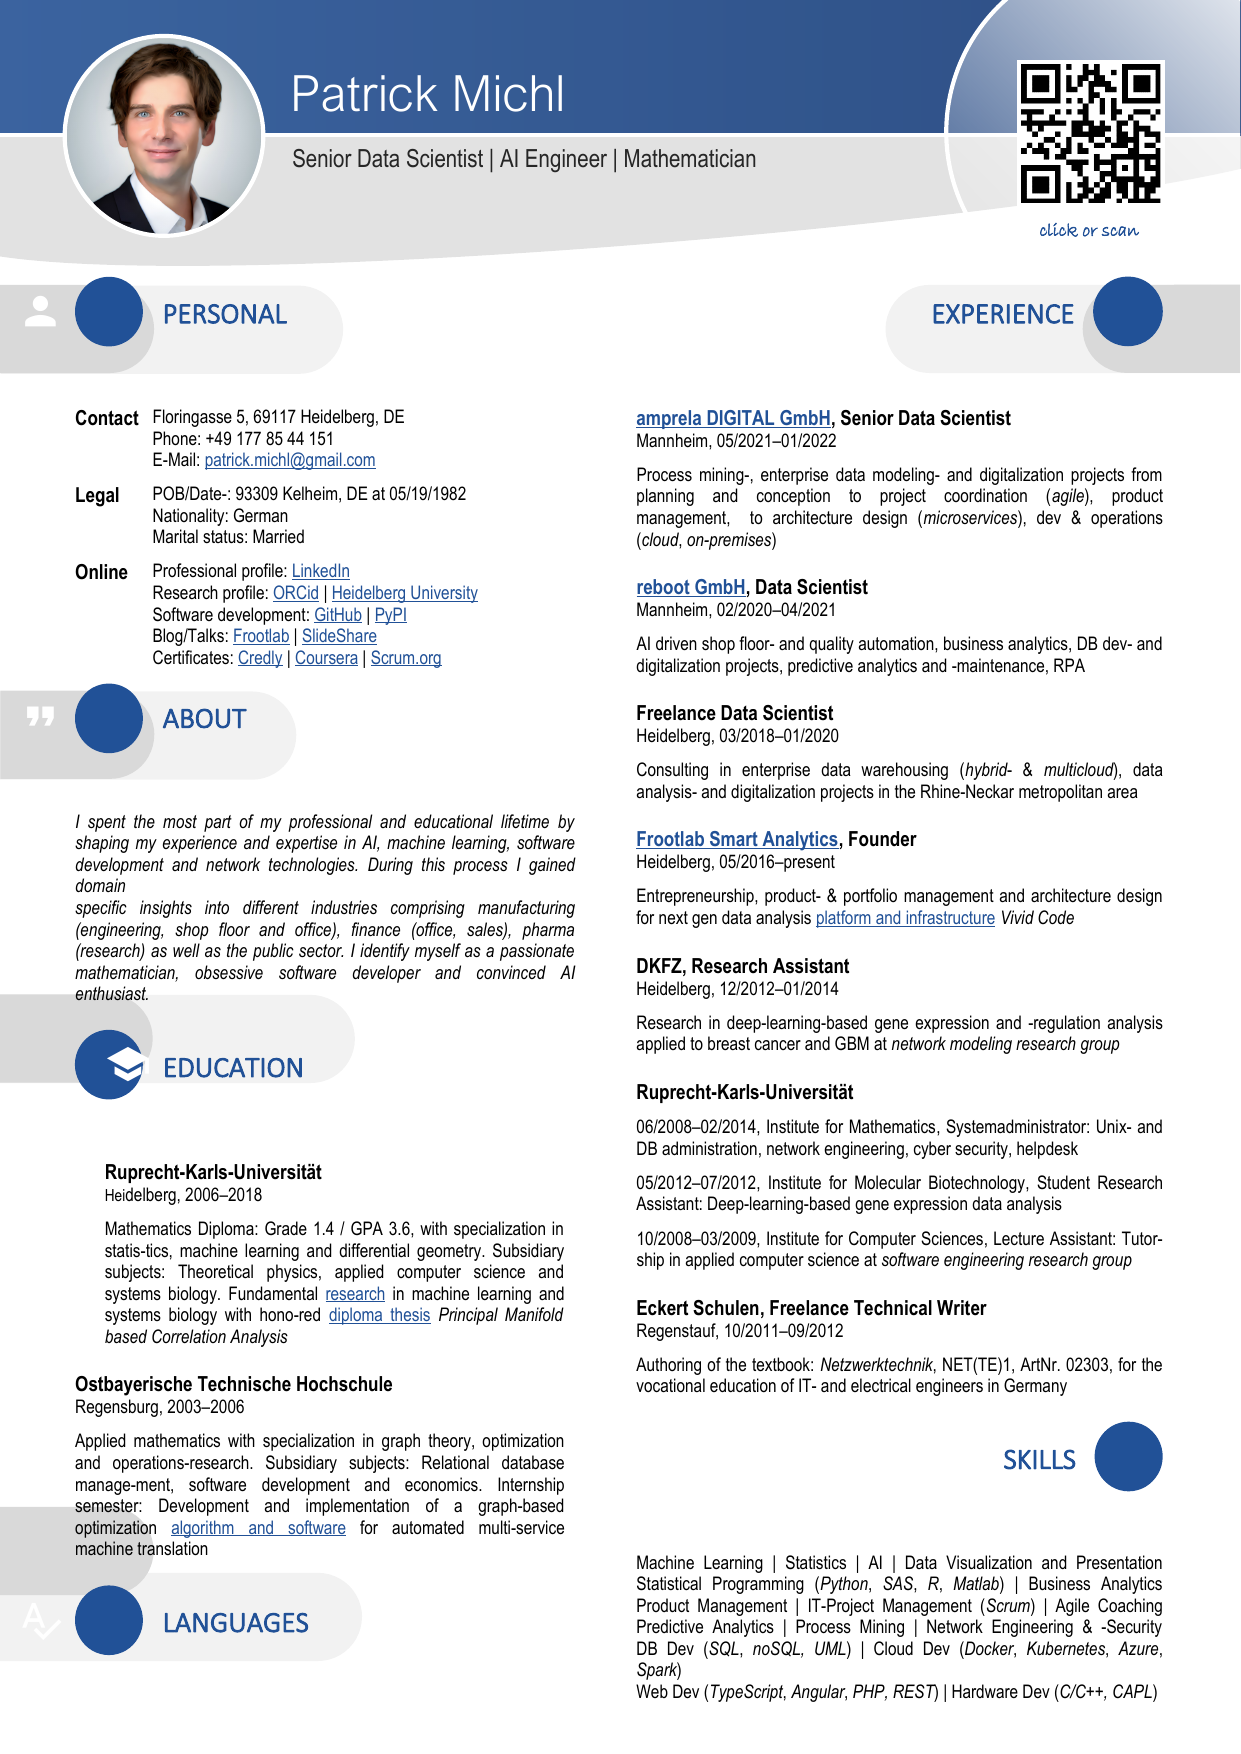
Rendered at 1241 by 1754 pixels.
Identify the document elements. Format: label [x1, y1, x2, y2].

table_header [75, 276, 610, 1703]
table_header [74, 30, 1166, 263]
picture [67, 39, 261, 233]
picture [1021, 64, 1161, 203]
table_header [610, 276, 1165, 1703]
